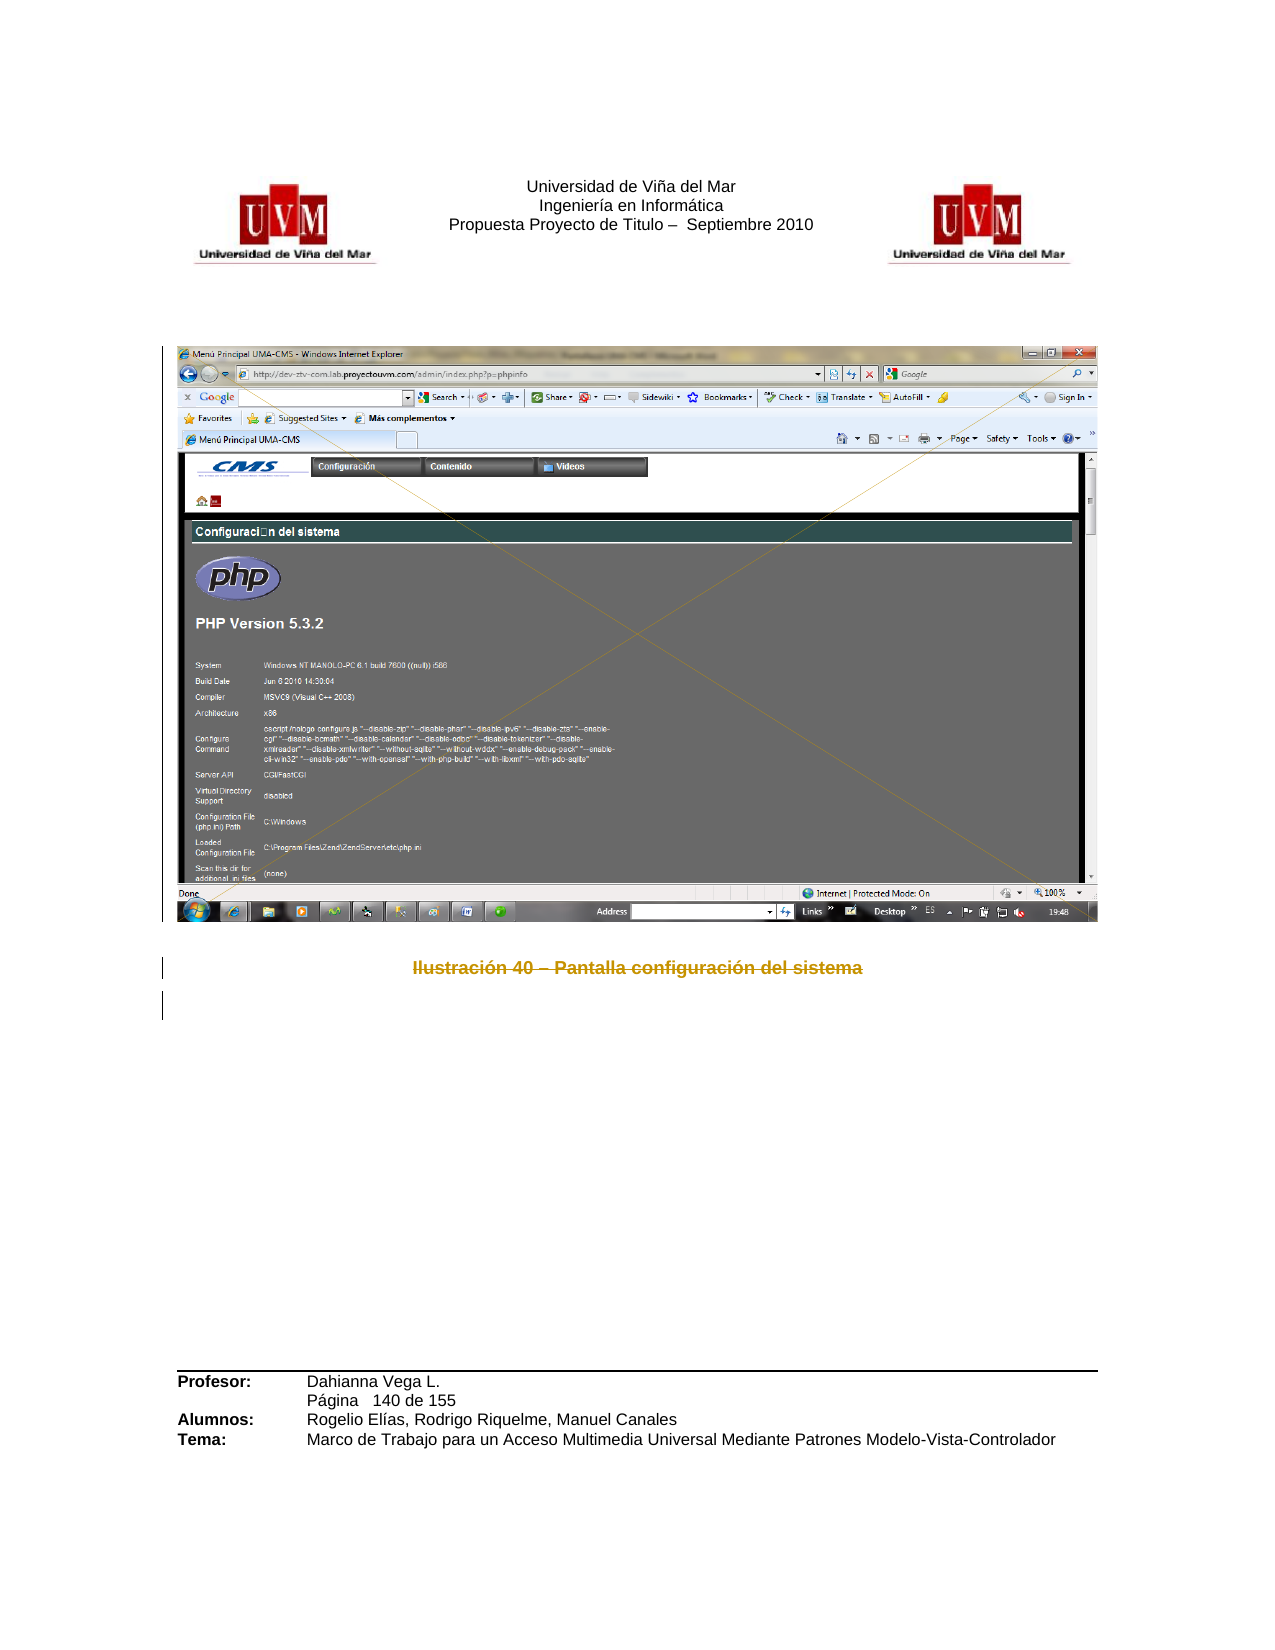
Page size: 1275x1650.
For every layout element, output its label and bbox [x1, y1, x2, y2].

picture [177, 347, 635, 921]
picture [871, 176, 1084, 267]
picture [179, 346, 1096, 633]
picture [179, 635, 1096, 922]
picture [177, 176, 390, 267]
picture [640, 347, 1098, 921]
